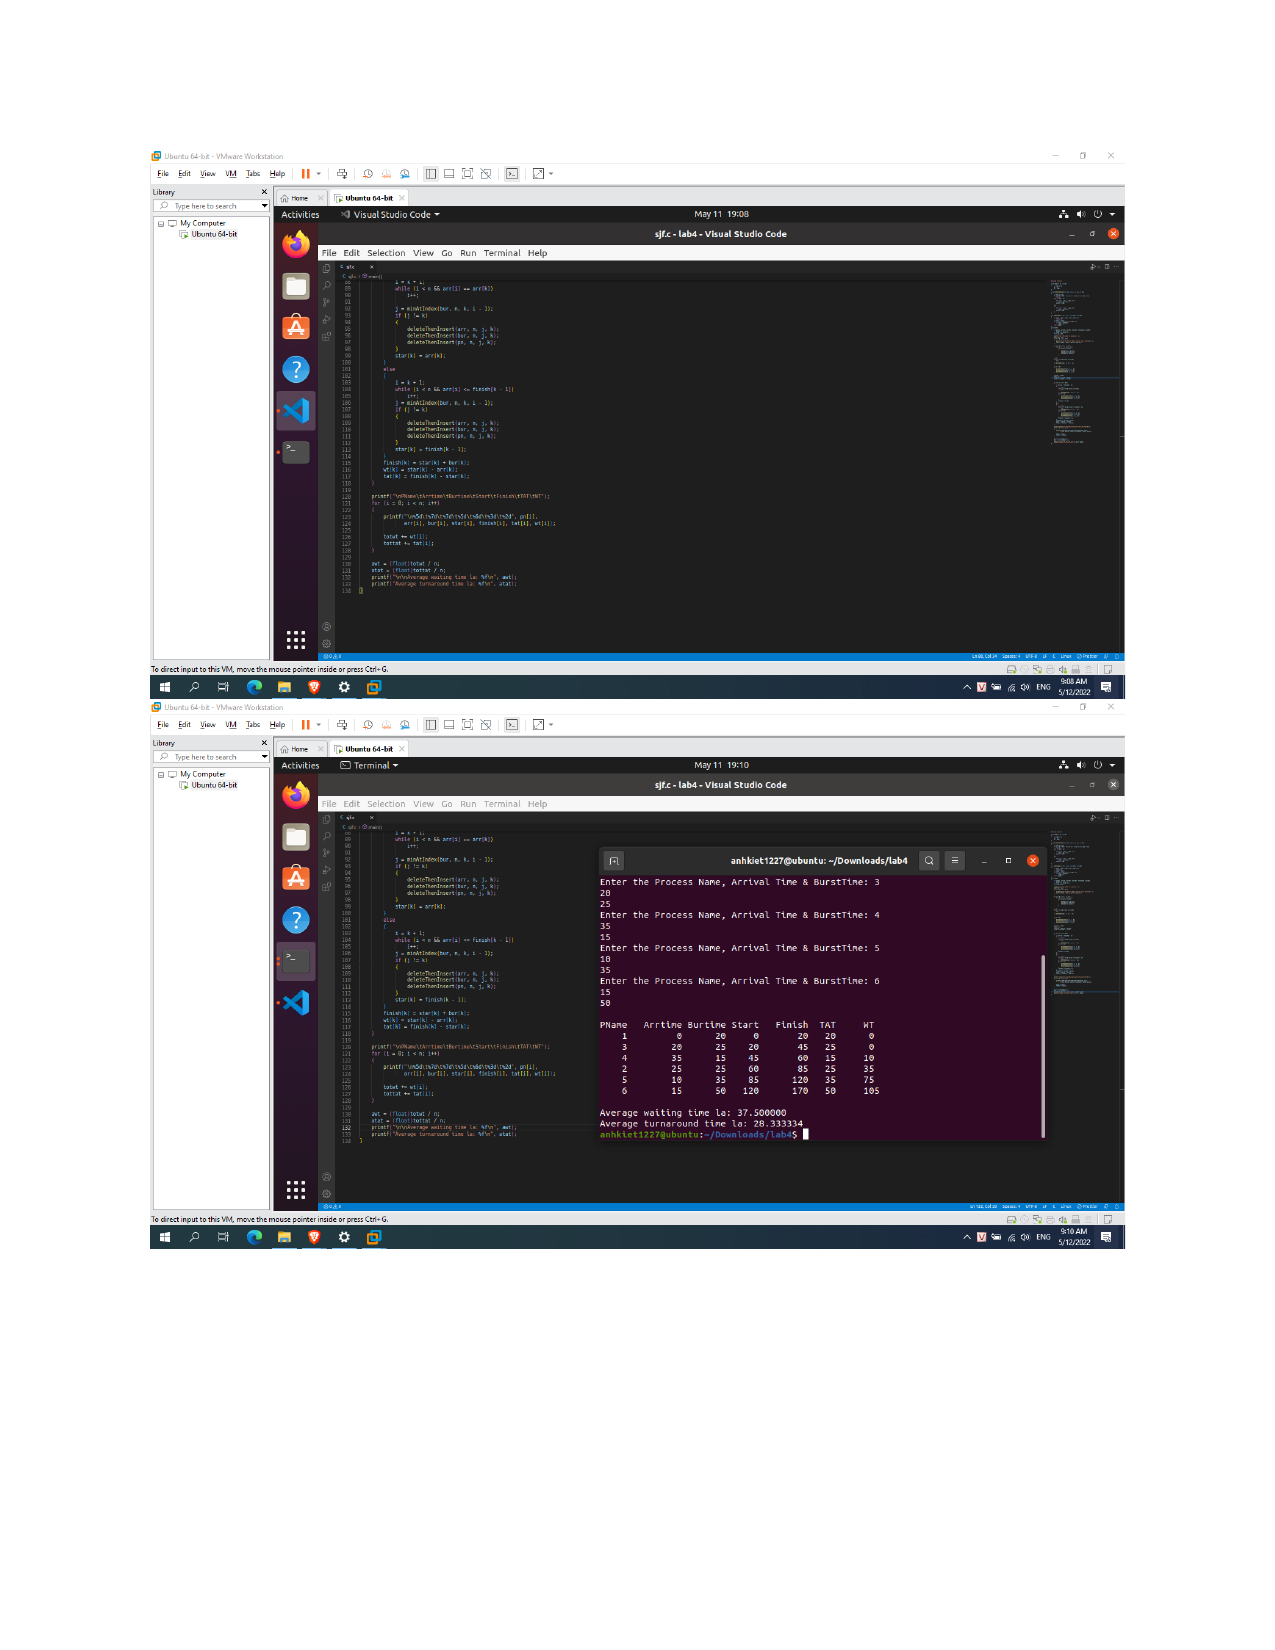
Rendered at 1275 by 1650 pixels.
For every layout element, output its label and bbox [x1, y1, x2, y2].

picture [150, 700, 1125, 1249]
picture [150, 150, 1125, 699]
